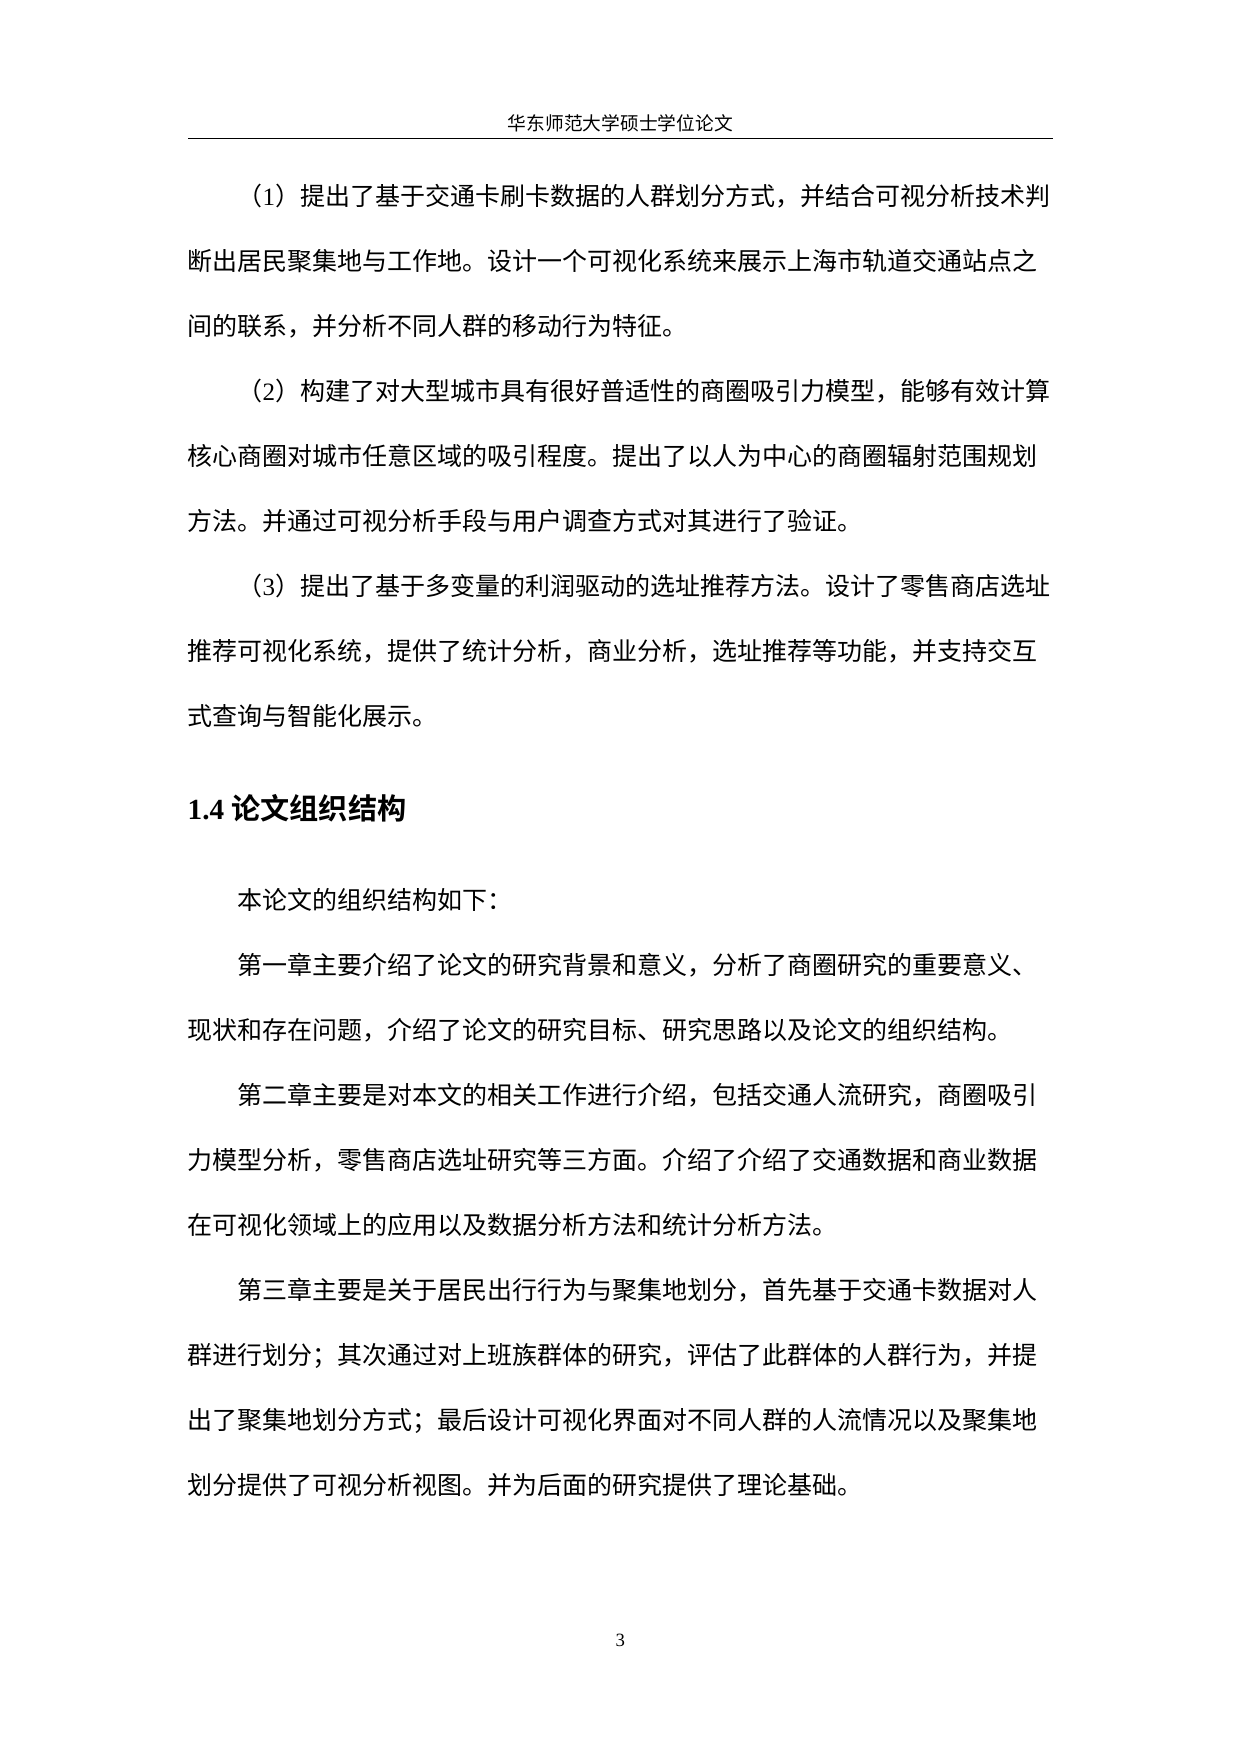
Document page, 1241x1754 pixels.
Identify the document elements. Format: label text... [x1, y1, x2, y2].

text （2）构建了对大型城市具有很好普适性的商圈吸引力模型，能够有效计算核心商圈对城市任意区域的吸引程度。提出了以人为中心的商圈辐射范围规划方法。并通过可视分析手段与用户调查方式对其进行了验证。 [187, 357, 1053, 552]
text 第二章主要是对本文的相关工作进行介绍，包括交通人流研究，商圈吸引力模型分析，零售商店选址研究等三方面。介绍了介绍了交通数据和商业数据在可视化领域上的应用以及数据分析方法和统计分析方法。 [187, 1061, 1053, 1256]
text （1）提出了基于交通卡刷卡数据的人群划分方式，并结合可视分析技术判断出居民聚集地与工作地。设计一个可视化系统来展示上海市轨道交通站点之间的联系，并分析不同人群的移动行为特征。 [187, 162, 1053, 357]
subtitle 1.4 论文组织结构 [187, 774, 1053, 839]
text 第三章主要是关于居民出行行为与聚集地划分，首先基于交通卡数据对人群进行划分；其次通过对上班族群体的研究，评估了此群体的人群行为，并提出了聚集地划分方式；最后设计可视化界面对不同人群的人流情况以及聚集地划分提供了可视分析视图。并为后面的研究提供了理论基础。 [187, 1256, 1053, 1516]
text 本论文的组织结构如下： [187, 866, 1053, 931]
text （3）提出了基于多变量的利润驱动的选址推荐方法。设计了零售商店选址推荐可视化系统，提供了统计分析，商业分析，选址推荐等功能，并支持交互式查询与智能化展示。 [187, 552, 1053, 747]
text 第一章主要介绍了论文的研究背景和意义，分析了商圈研究的重要意义、现状和存在问题，介绍了论文的研究目标、研究思路以及论文的组织结构。 [187, 931, 1053, 1061]
